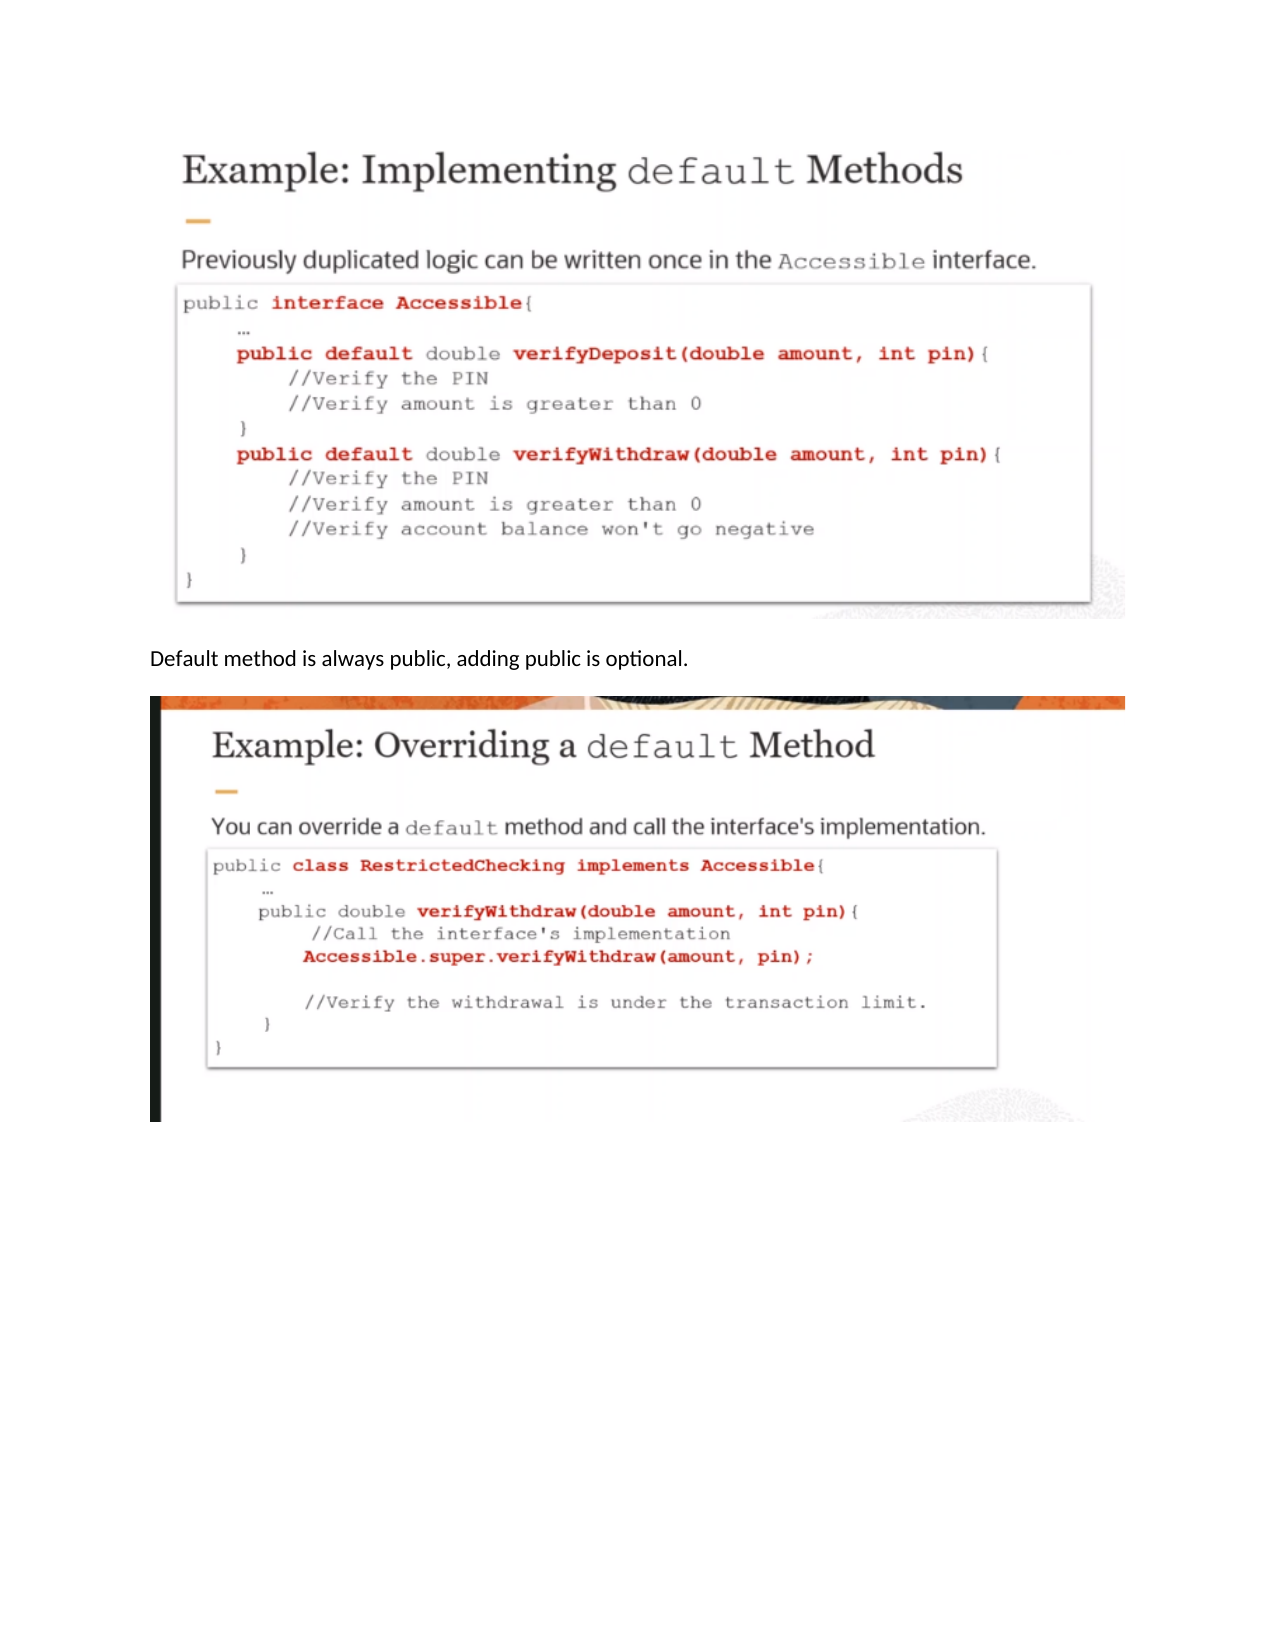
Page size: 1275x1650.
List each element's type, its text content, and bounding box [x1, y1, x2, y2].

picture [150, 696, 1125, 1122]
text Default method is always public, adding public is optional. [150, 644, 1125, 672]
picture [150, 150, 1125, 619]
